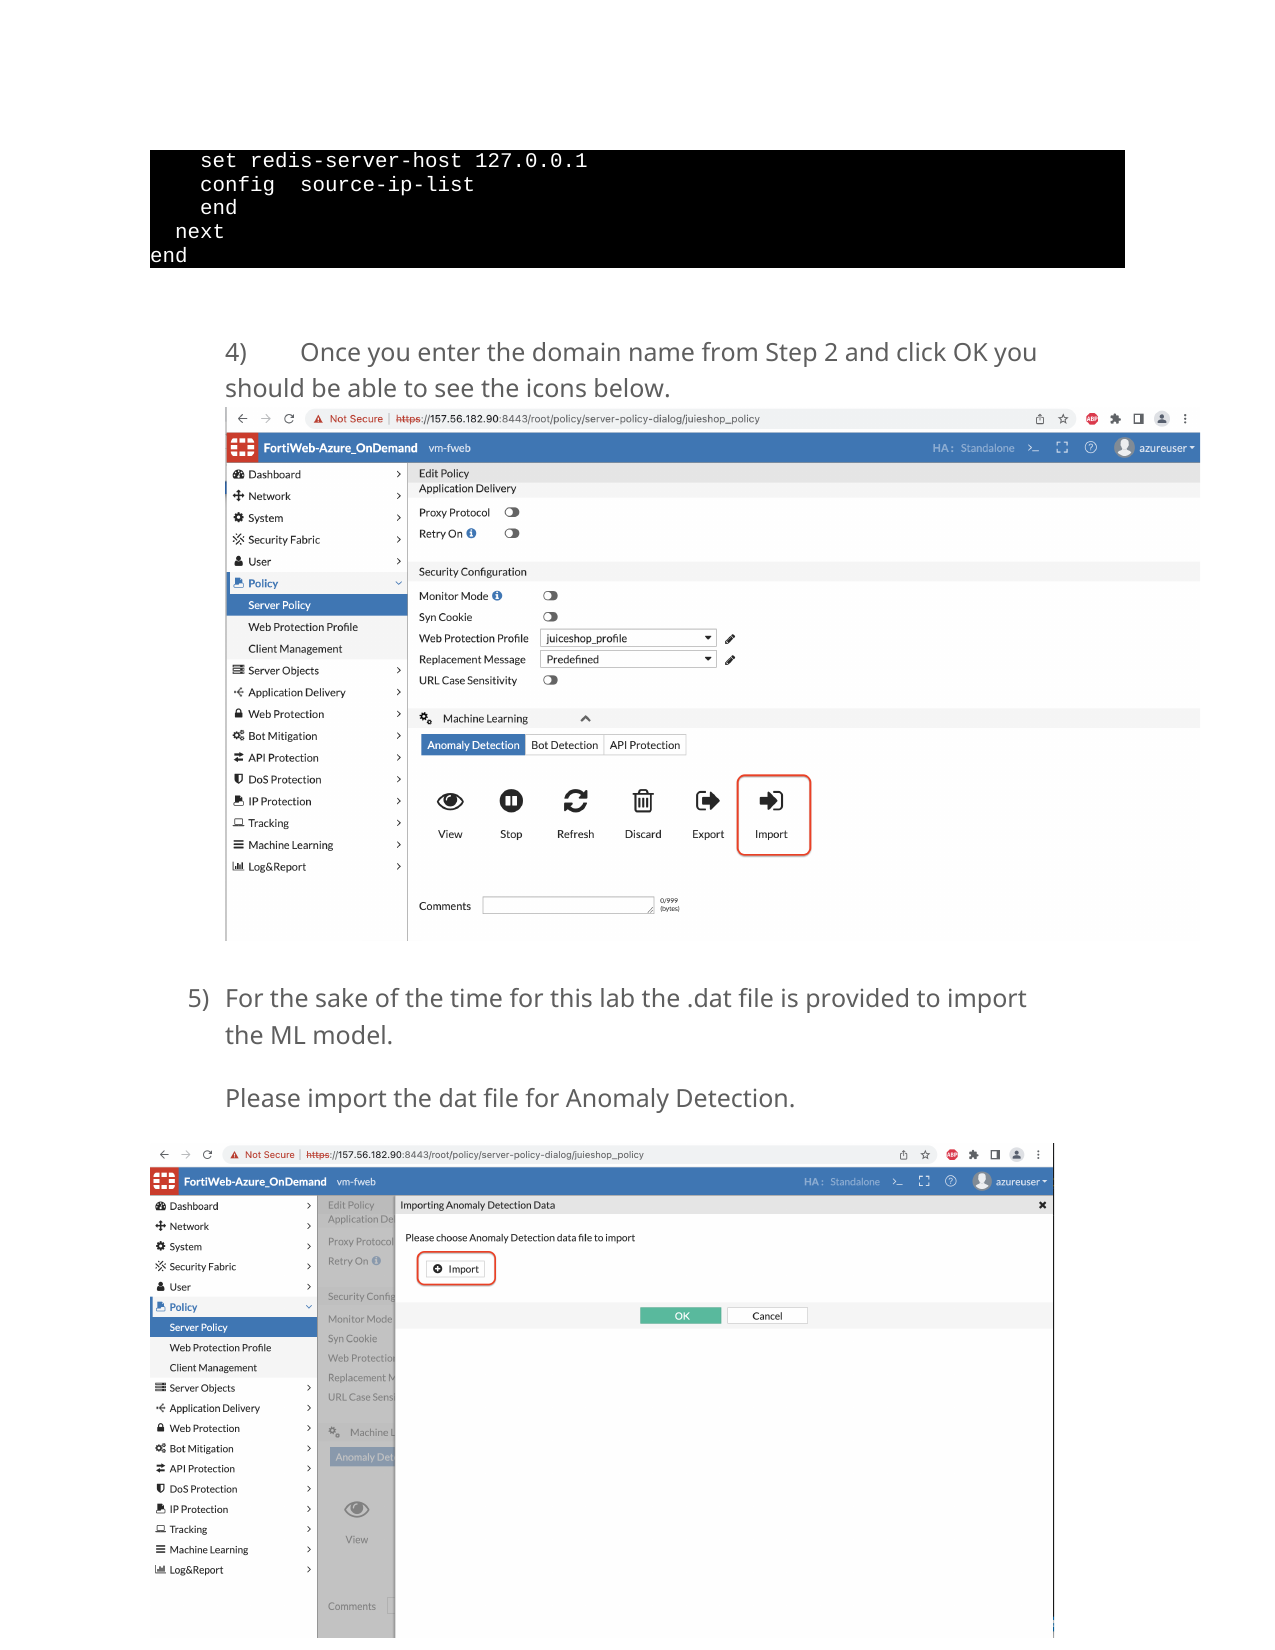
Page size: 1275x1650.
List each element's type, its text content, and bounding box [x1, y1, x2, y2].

picture [225, 407, 1200, 941]
list For the sake of the time for this lab the .dat file is provided to import the ML model. [187, 981, 1044, 1051]
picture [150, 1143, 1055, 1638]
list Once you enter the domain name from Step 2 and click OK you should be able to see the icons below. [225, 334, 1044, 407]
text Please import the dat file for Anomaly Detection. [150, 1080, 1044, 1114]
